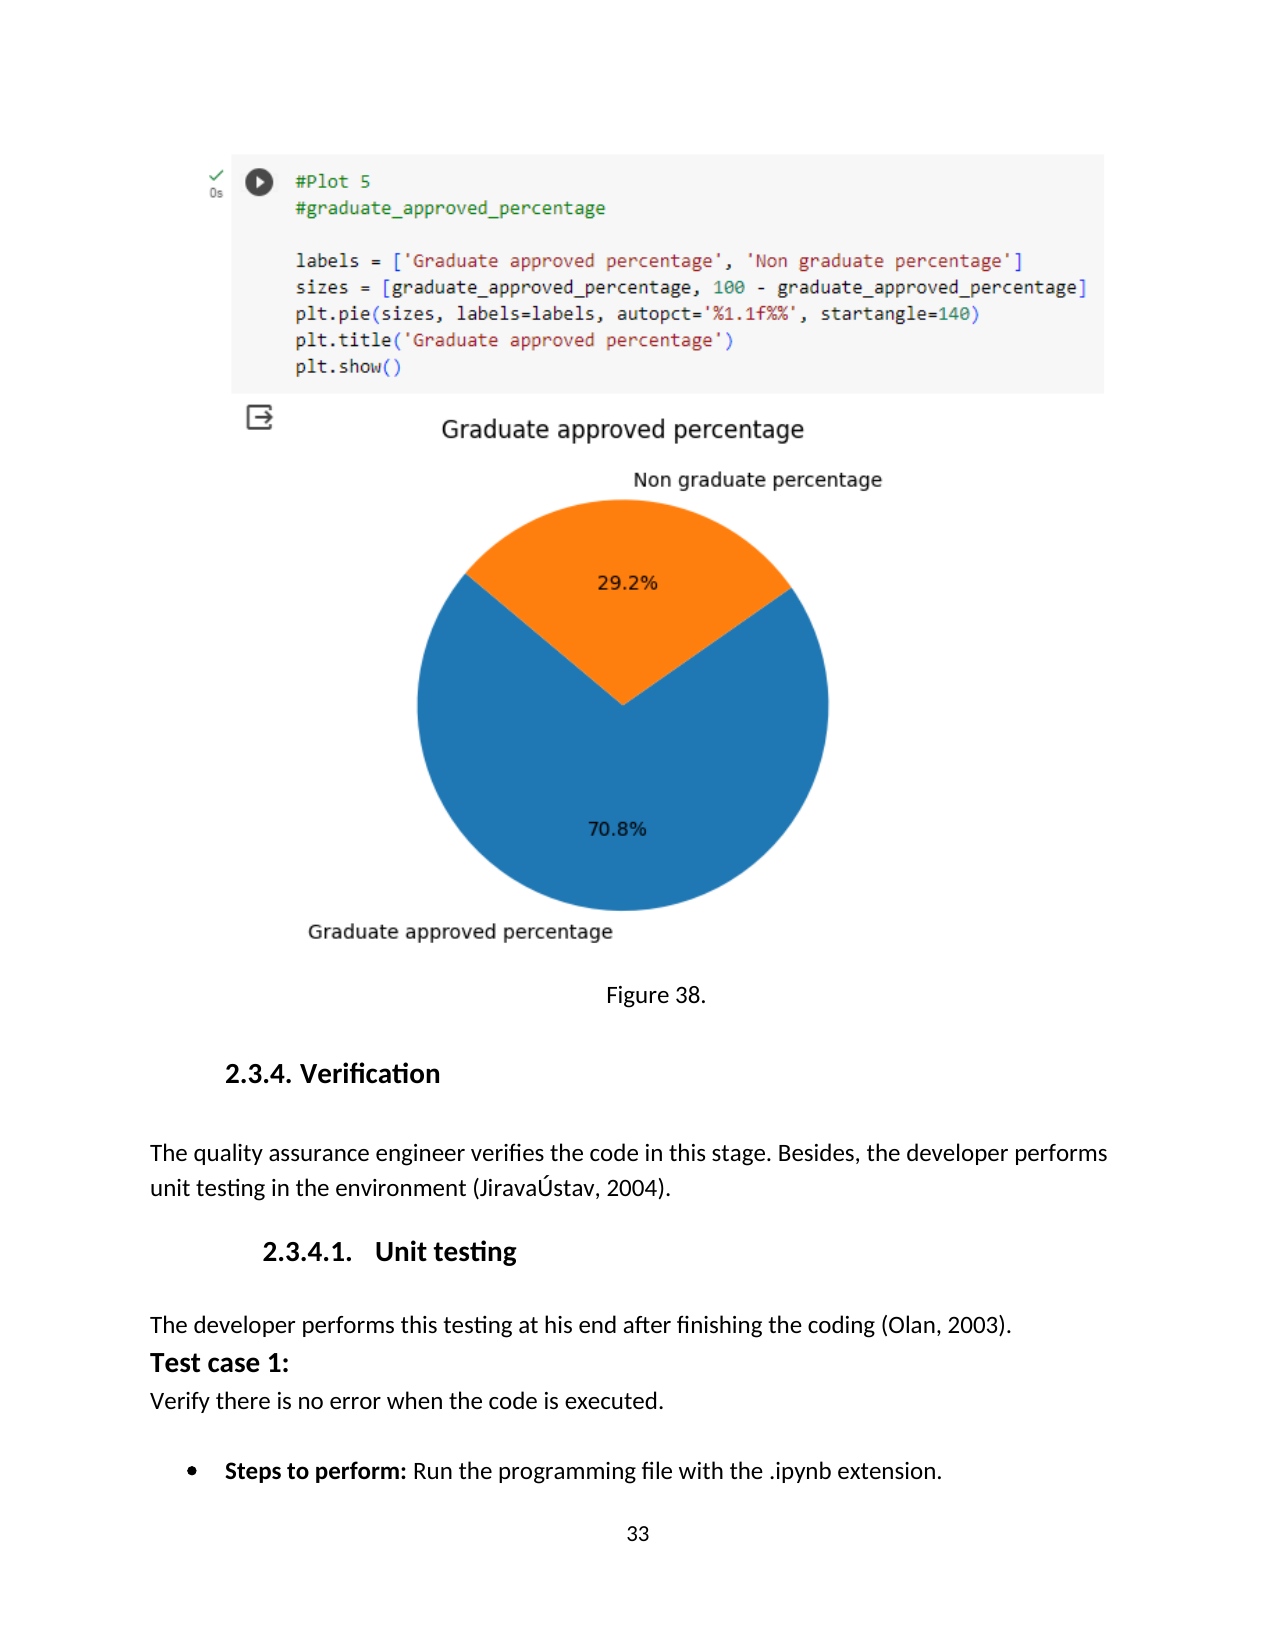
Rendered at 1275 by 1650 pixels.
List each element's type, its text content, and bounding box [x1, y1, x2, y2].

list Steps to perform: Run the programming file with the .ipynb extension. [187, 1455, 1125, 1486]
list Unit testing [262, 1233, 1125, 1269]
list Figure 38. [187, 979, 1125, 1010]
picture [208, 150, 1105, 975]
list Verification [225, 1055, 1125, 1091]
text Test case 1: [150, 1344, 1125, 1380]
text The developer performs this testing at his end after finishing the coding (Olan, 2003). [150, 1309, 1125, 1340]
text The quality assurance engineer verifies the code in this stage. Besides, the developer performs unit testing in the environment (JiravaÚstav, 2004). [150, 1137, 1125, 1202]
text Verify there is no error when the code is executed. [150, 1385, 1125, 1416]
